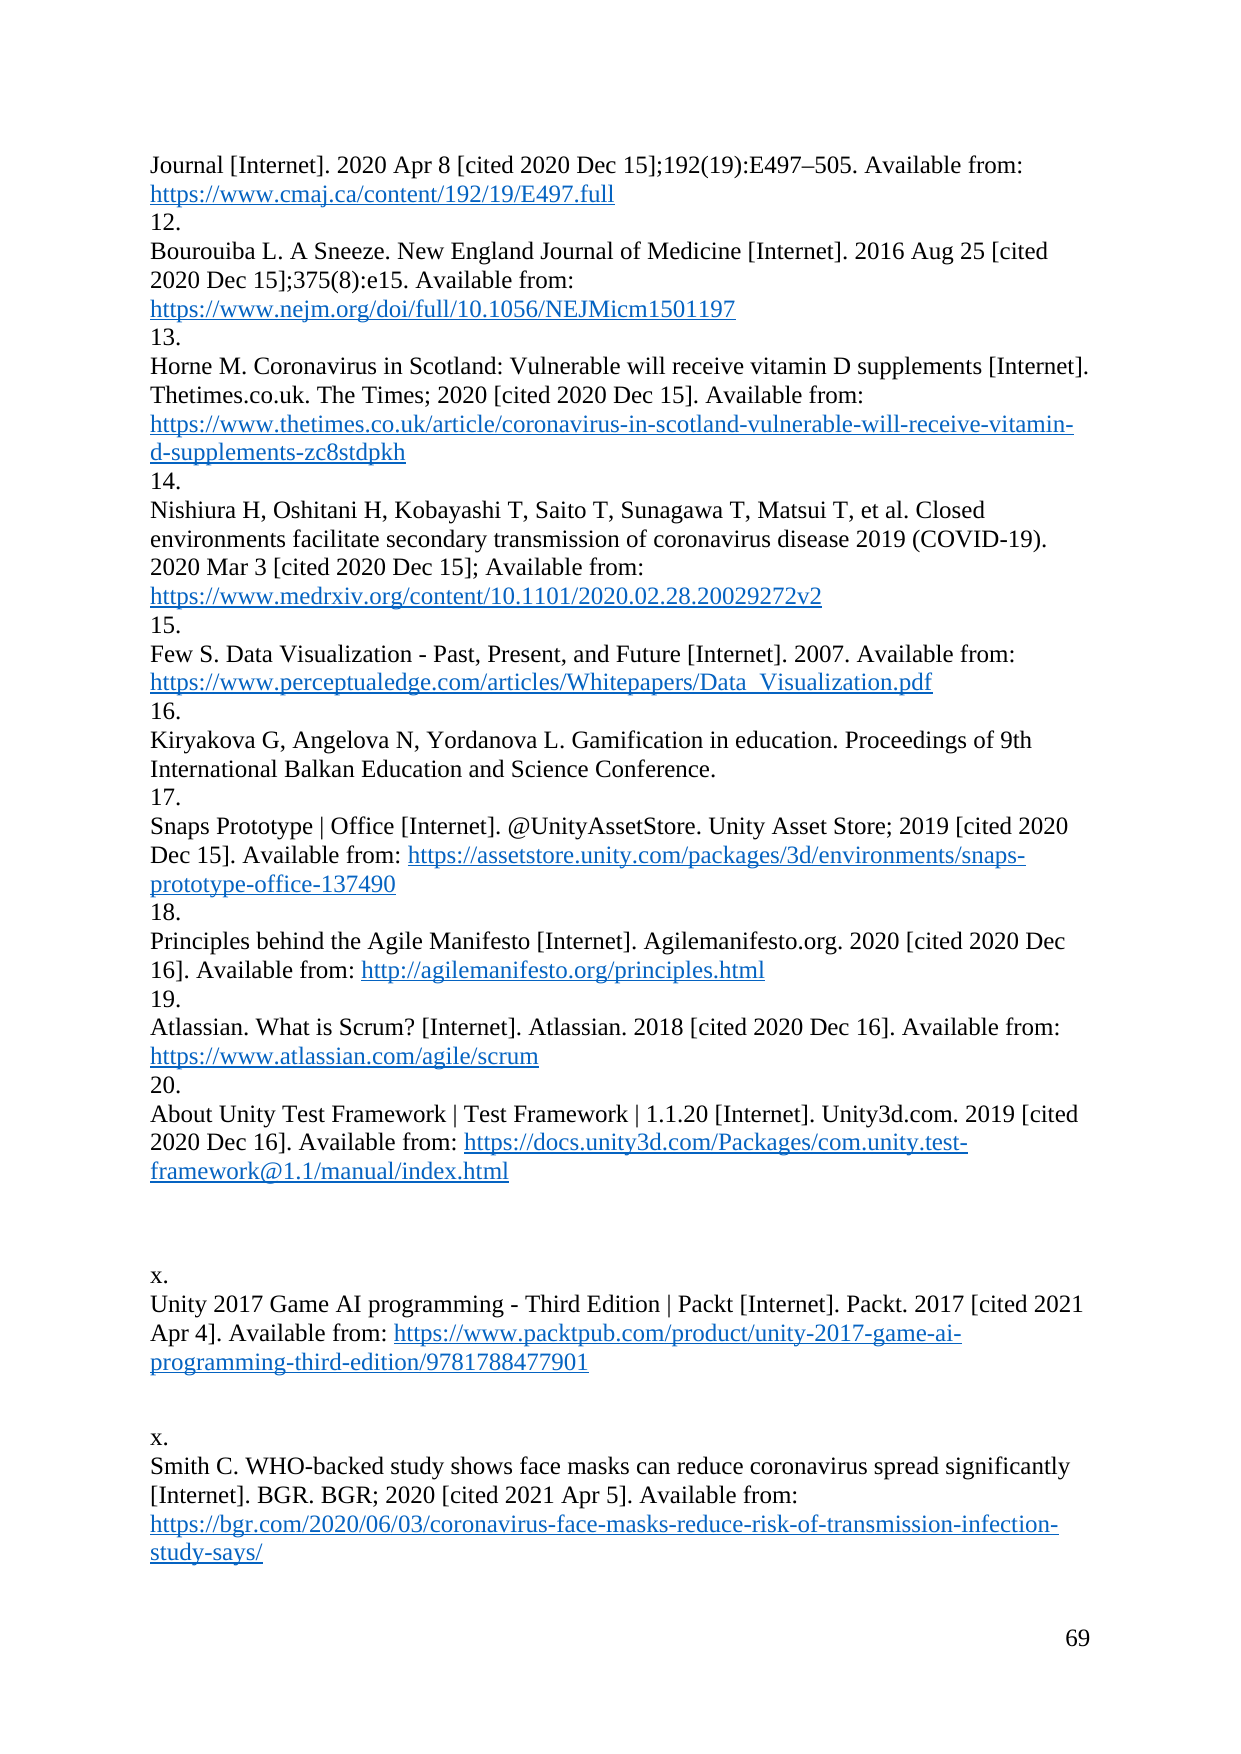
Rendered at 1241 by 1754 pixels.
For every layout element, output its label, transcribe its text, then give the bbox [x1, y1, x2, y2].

text 14. [150, 466, 1090, 495]
text About Unity Test Framework | Test Framework | 1.1.20 [Internet]. Unity3d.com. 2019 [cited 2020 Dec 16]. Available from: https://docs.unity3d.com/Packages/com.unity.test-framework@1.1/manual/index.html [150, 1099, 1090, 1185]
text Atlassian. What is Scrum? [Internet]. Atlassian. 2018 [cited 2020 Dec 16]. Available from: https://www.atlassian.com/agile/scrum [150, 1012, 1090, 1070]
text 15. [150, 610, 1090, 639]
text Kiryakova G, Angelova N, Yordanova L. Gamification in education. Proceedings of 9th International Balkan Education and Science Conference. [150, 725, 1090, 782]
text x. [150, 1422, 1090, 1451]
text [150, 150, 1090, 207]
text Horne M. Coronavirus in Scotland: Vulnerable will receive vitamin D supplements [Internet]. Thetimes.co.uk. The Times; 2020 [cited 2020 Dec 15]. Available from: https://www.thetimes.co.uk/article/coronavirus-in-scotland-vulnerable-will-receive-vitamin-d-supplements-zc8stdpkh [150, 351, 1090, 466]
text 20. [150, 1070, 1090, 1099]
text Unity 2017 Game AI programming - Third Edition | Packt [Internet]. Packt. 2017 [cited 2021 Apr 4]. Available from: https://www.packtpub.com/product/unity-2017-game-ai-programming-third-edition/9781788477901 [150, 1289, 1090, 1376]
text Snaps Prototype | Office [Internet]. @UnityAssetStore. Unity Asset Store; 2019 [cited 2020 Dec 15]. Available from: https://assetstore.unity.com/packages/3d/environments/snaps-prototype-office-137490 [150, 811, 1090, 897]
text 17. [150, 782, 1090, 811]
text Nishiura H, Oshitani H, Kobayashi T, Saito T, Sunagawa T, Matsui T, et al. Closed environments facilitate secondary transmission of coronavirus disease 2019 (COVID-19). 2020 Mar 3 [cited 2020 Dec 15]; Available from: https://www.medrxiv.org/content/10.1101/2020.02.28.20029272v2 [150, 495, 1090, 610]
text Bourouiba L. A Sneeze. New England Journal of Medicine [Internet]. 2016 Aug 25 [cited 2020 Dec 15];375(8):e15. Available from: https://www.nejm.org/doi/full/10.1056/NEJMicm1501197 [150, 236, 1090, 322]
text 13. [150, 322, 1090, 351]
text x. [150, 1261, 1090, 1289]
text 18. [150, 897, 1090, 926]
text Few S. Data Visualization - Past, Present, and Future [Internet]. 2007. Available from: https://www.perceptualedge.com/articles/Whitepapers/Data_Visualization.pdf [150, 639, 1090, 696]
text 16. [150, 696, 1090, 725]
text Smith C. WHO-backed study shows face masks can reduce coronavirus spread significantly [Internet]. BGR. BGR; 2020 [cited 2021 Apr 5]. Available from: https://bgr.com/2020/06/03/coronavirus-face-masks-reduce-risk-of-transmission-infection-study-says/ [150, 1451, 1090, 1566]
text 19. [150, 984, 1090, 1012]
text 12. [150, 207, 1090, 236]
text Principles behind the Agile Manifesto [Internet]. Agilemanifesto.org. 2020 [cited 2020 Dec 16]. Available from: http://agilemanifesto.org/principles.html [150, 926, 1090, 984]
